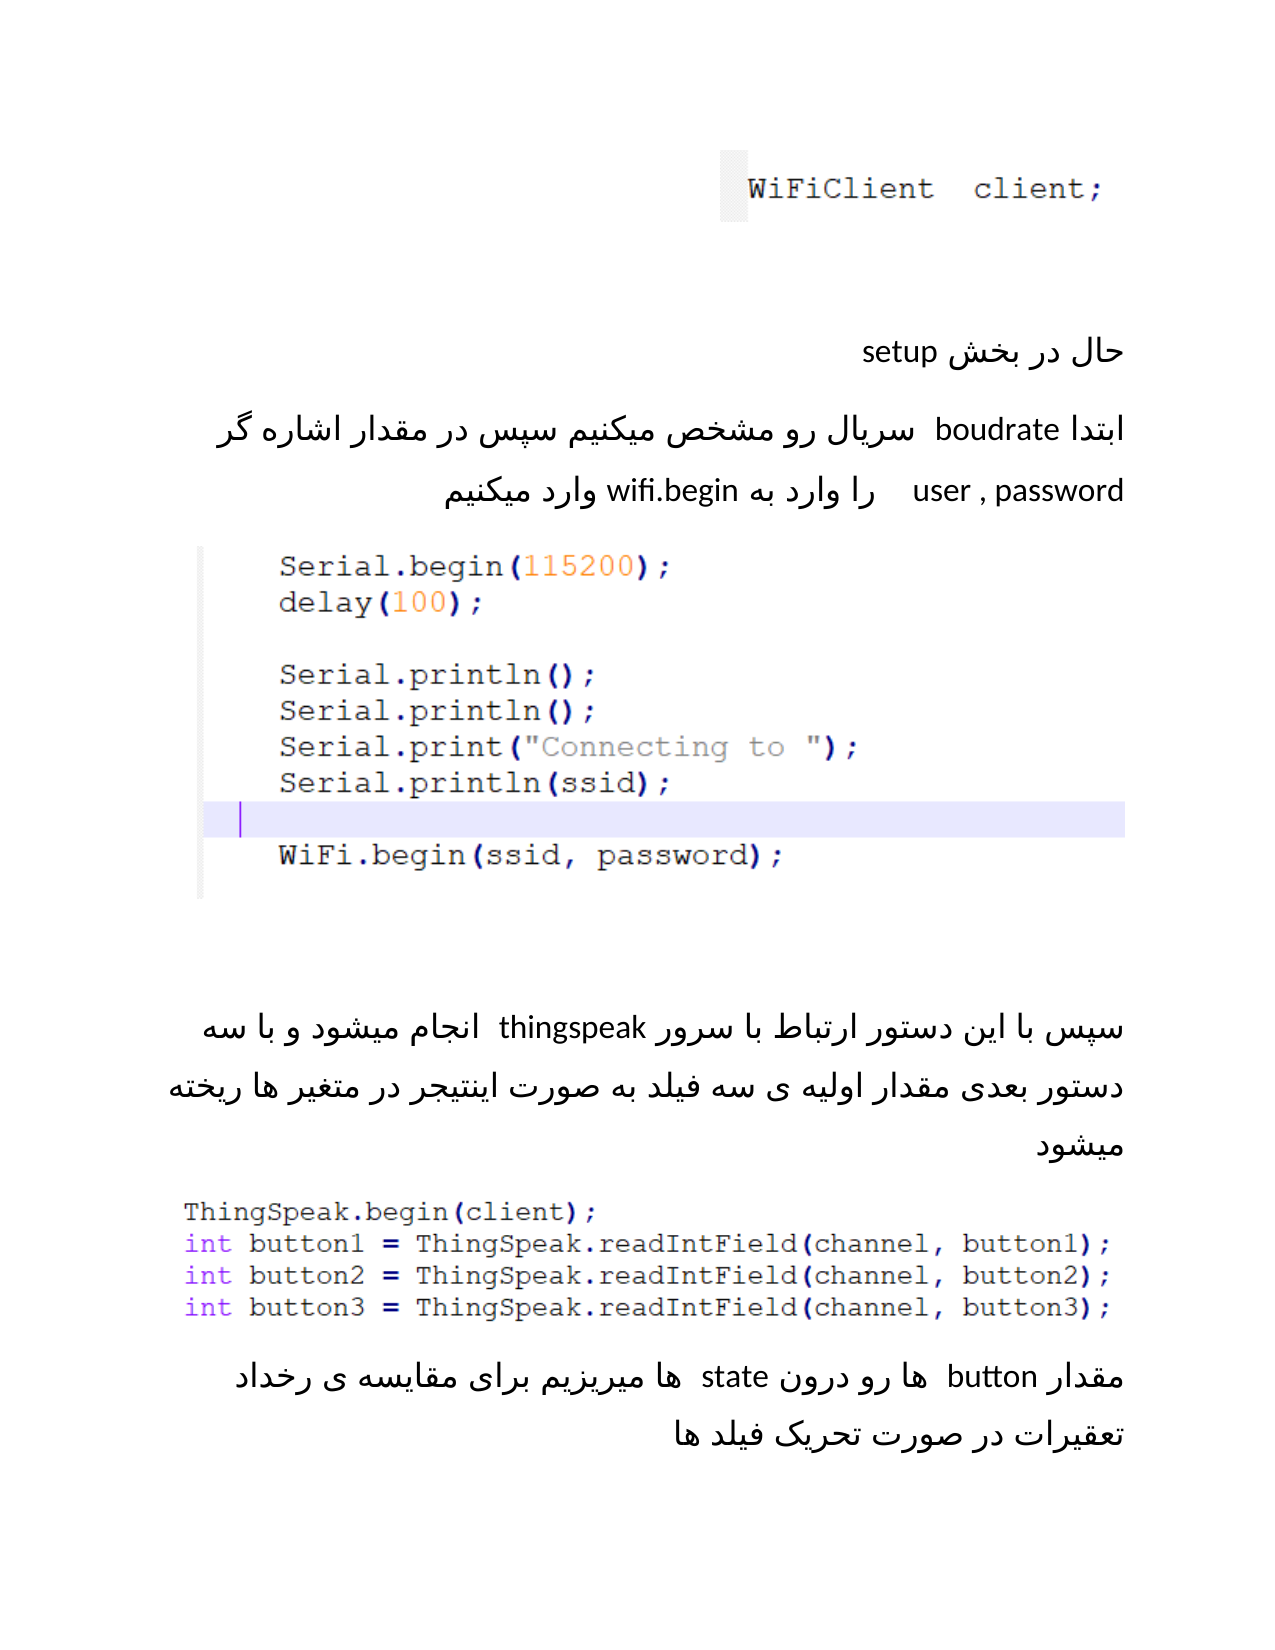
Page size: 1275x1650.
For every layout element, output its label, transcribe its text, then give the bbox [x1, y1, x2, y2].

text حال در بخش setup [150, 330, 1125, 371]
picture [150, 1198, 1125, 1324]
picture [720, 150, 1125, 222]
text ابتدا boudrate سریال رو مشخص میکنیم سپس در مقدار اشاره گر user , password را وارد به wifi.begin وارد میکنیم [150, 408, 1125, 510]
picture [196, 546, 1125, 899]
text سپس با این دستور ارتباط با سرور thingspeak انجام میشود و با سه دستور بعدی مقدار اولیه ی سه فیلد به صورت اینتیجر در متغیر ها ریخته میشود [150, 1007, 1125, 1162]
text مقدار button ها رو درون state ها میریزیم برای مقایسه ی رخداد تعقیرات در صورت تحریک فیلد ها [150, 1354, 1125, 1453]
